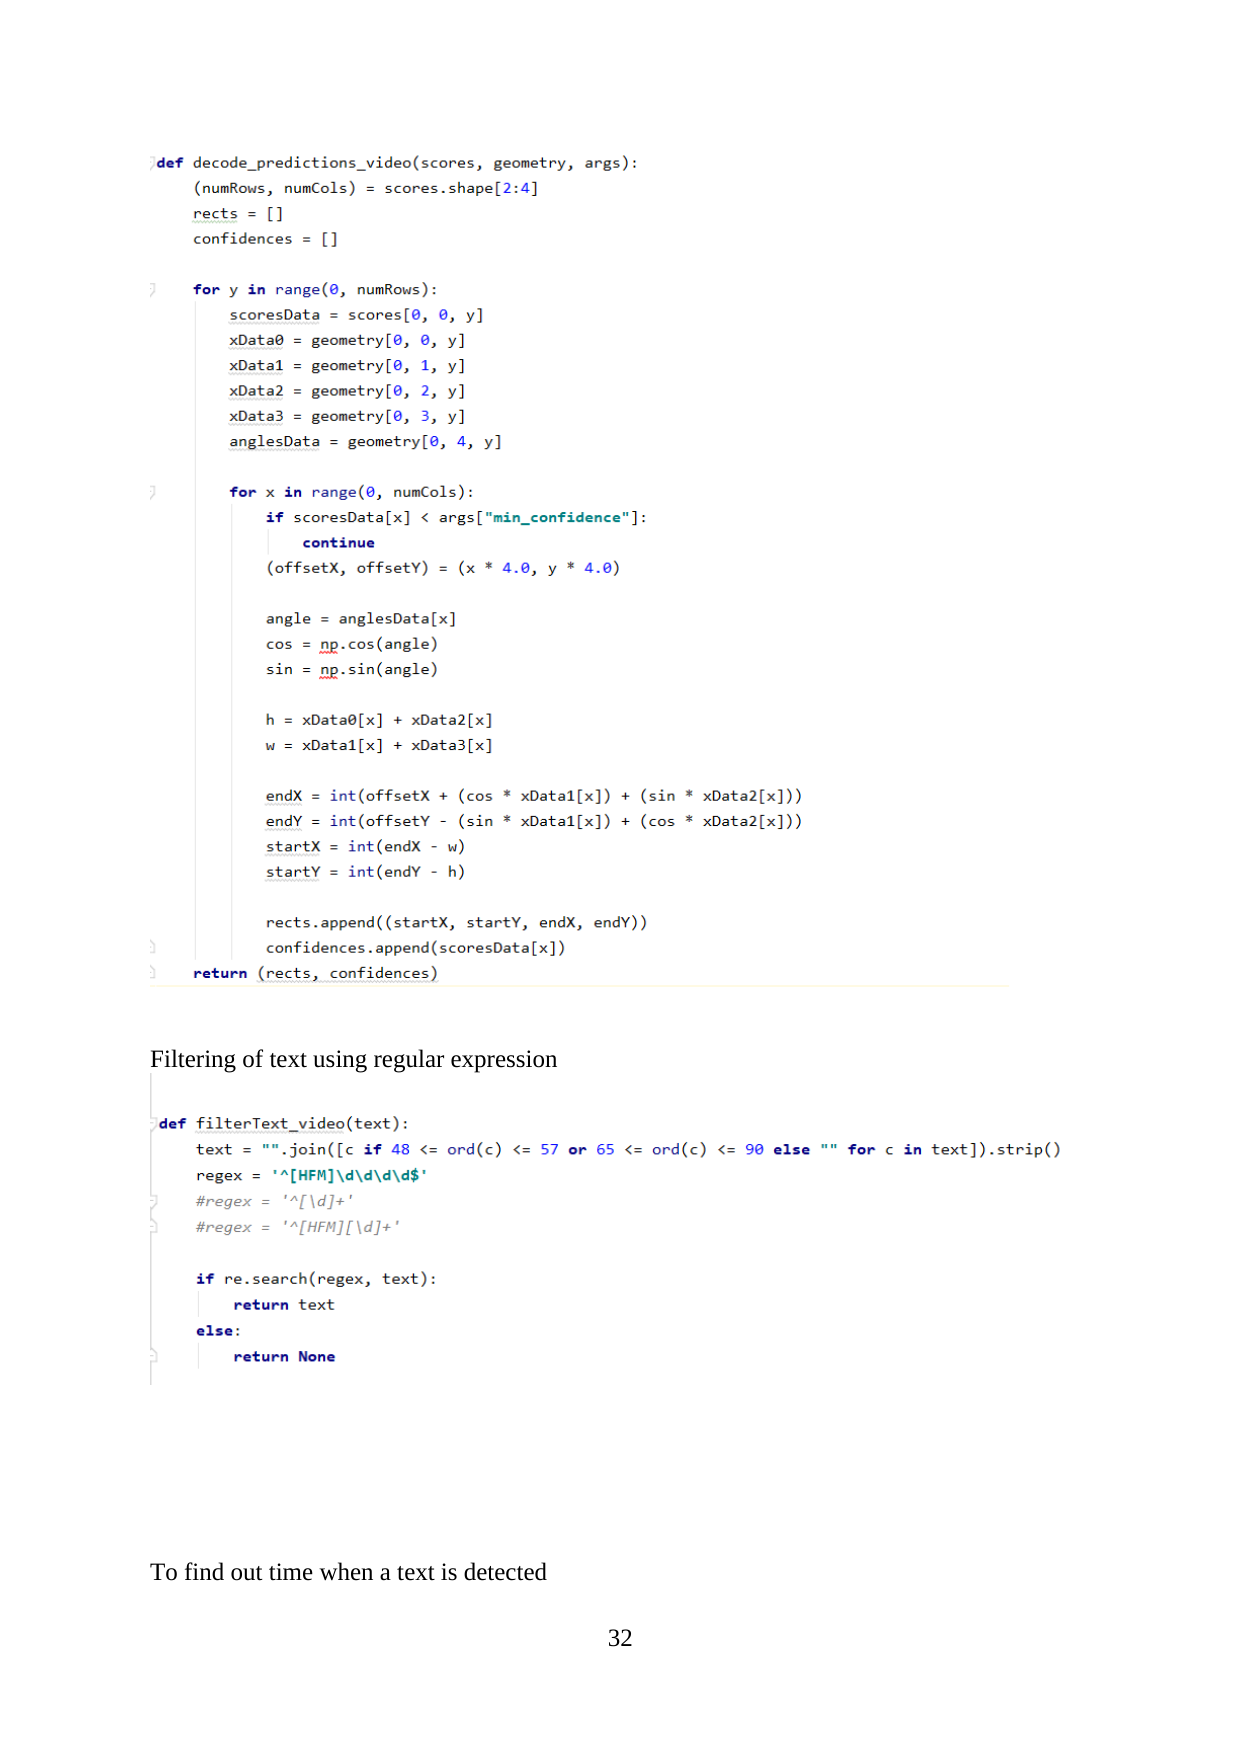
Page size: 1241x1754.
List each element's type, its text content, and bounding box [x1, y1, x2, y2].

picture [150, 1073, 1093, 1385]
picture [150, 150, 1010, 987]
text To find out time when a text is detected [150, 1557, 1090, 1586]
text Filtering of text using regular expression [150, 1044, 1090, 1073]
